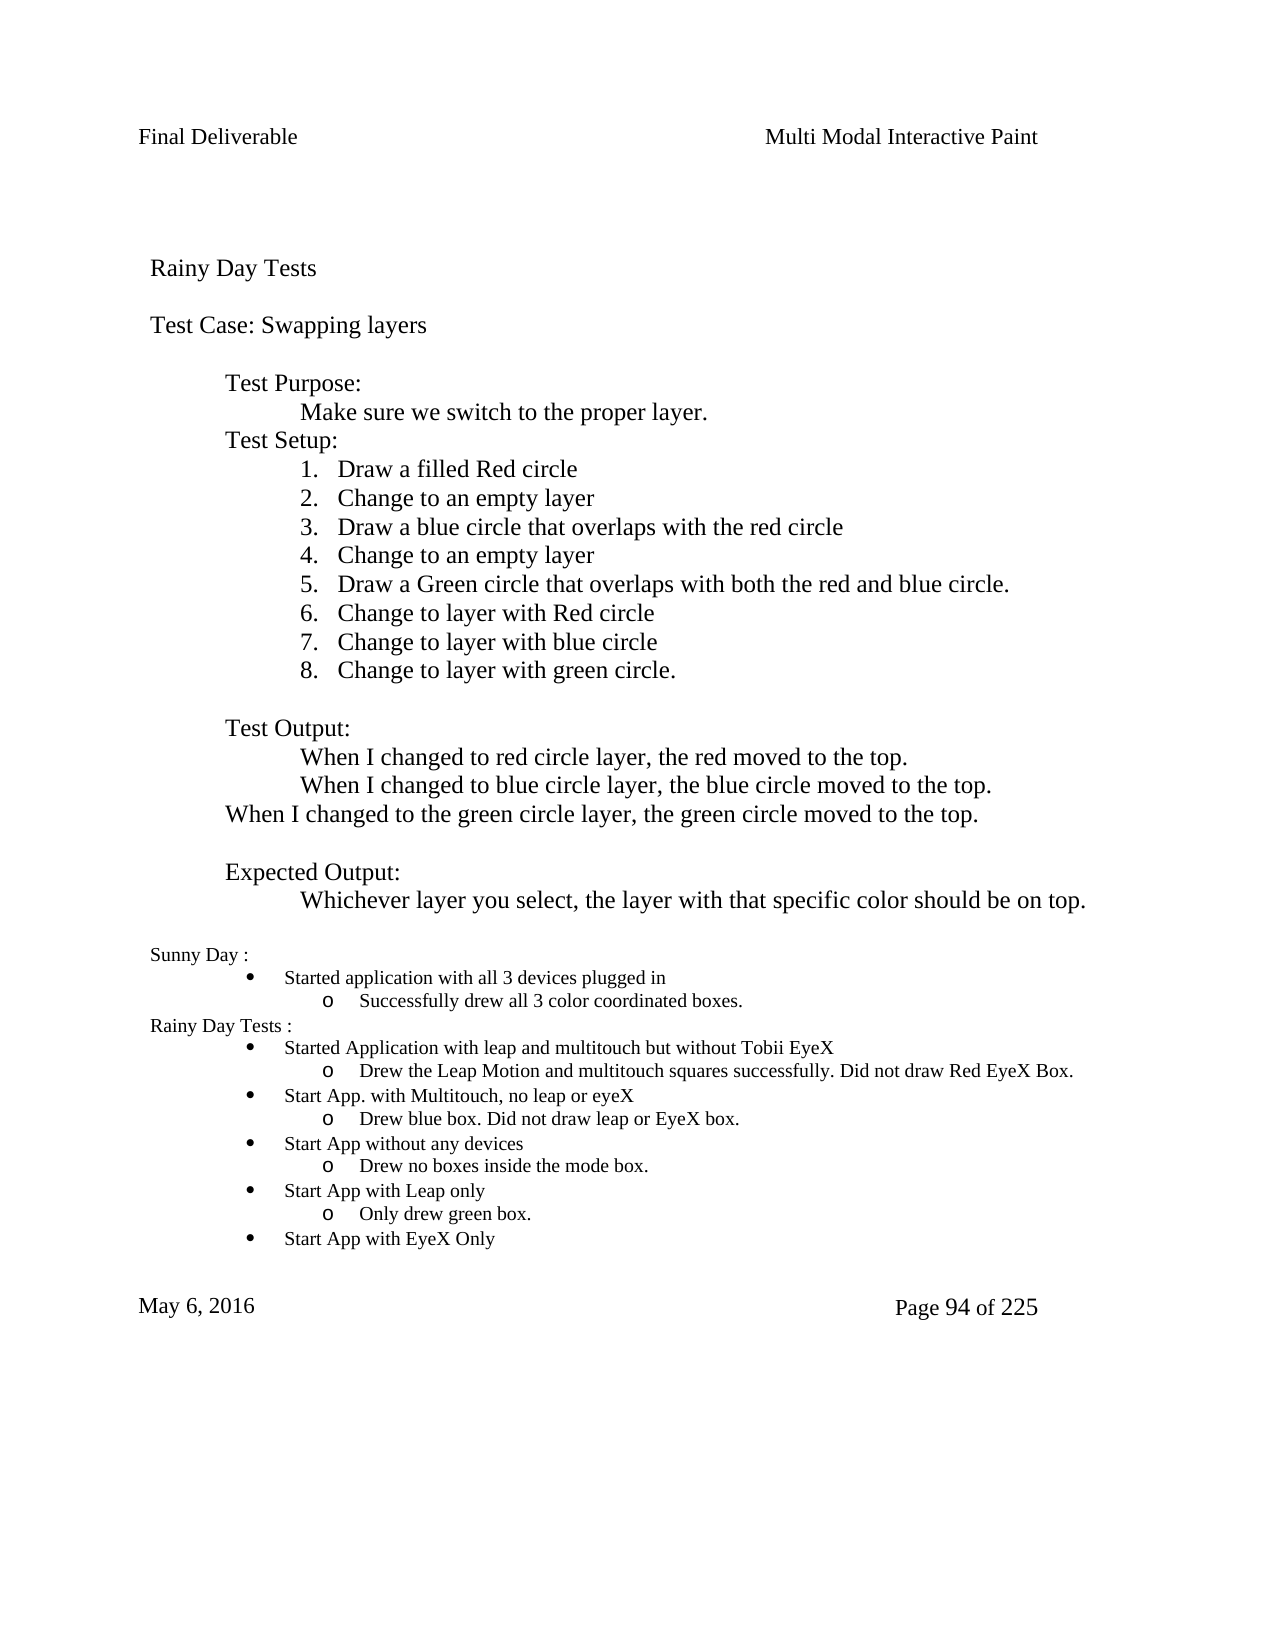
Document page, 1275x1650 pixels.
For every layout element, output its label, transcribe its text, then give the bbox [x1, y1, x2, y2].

list Change to layer with blue circle [300, 627, 1125, 656]
list Draw a blue circle that overlaps with the red circle [300, 512, 1125, 541]
list Change to an empty layer [300, 483, 1125, 512]
list Draw a filled Red circle [300, 454, 1125, 483]
list Only drew green box. [322, 1202, 1125, 1227]
list Start App. with Multitouch, no leap or eyeX [247, 1084, 1125, 1107]
list Drew blue box. Did not draw leap or EyeX box. [322, 1107, 1125, 1132]
list Started application with all 3 devices plugged in [247, 966, 1125, 989]
list Draw a Green circle that overlaps with both the red and blue circle. [300, 569, 1125, 598]
list Successfully drew all 3 color coordinated boxes. [322, 989, 1125, 1013]
list Start App with EyeX Only [247, 1227, 1125, 1250]
text When I changed to blue circle layer, the blue circle moved to the top. [225, 771, 1125, 799]
list Drew the Leap Motion and multitouch squares successfully. Did not draw Red EyeX Box. [322, 1059, 1125, 1084]
text Make sure we switch to the proper layer. [150, 397, 1125, 426]
list Start App without any devices [247, 1132, 1125, 1154]
list Change to layer with Red circle [300, 598, 1125, 627]
text Expected Output: [225, 857, 1125, 886]
text Whichever layer you select, the layer with that specific color should be on top. [225, 886, 1125, 914]
text Sunny Day : [150, 943, 1125, 966]
text Rainy Day Tests [150, 253, 1125, 282]
text When I changed to red circle layer, the red moved to the top. [225, 742, 1125, 771]
list Change to an empty layer [300, 541, 1125, 569]
list Start App with Leap only [247, 1179, 1125, 1202]
list Change to layer with green circle. [300, 656, 1125, 684]
text When I changed to the green circle layer, the green circle moved to the top. [225, 799, 1125, 828]
list Started Application with leap and multitouch but without Tobii EyeX [247, 1036, 1125, 1059]
text Test Case: Swapping layers [150, 311, 1125, 339]
text Test Purpose: [150, 368, 1125, 397]
text Rainy Day Tests : [150, 1013, 1125, 1036]
list Drew no boxes inside the mode box. [322, 1154, 1125, 1179]
text Test Output: [225, 713, 1125, 742]
text Test Setup: [150, 426, 1125, 454]
